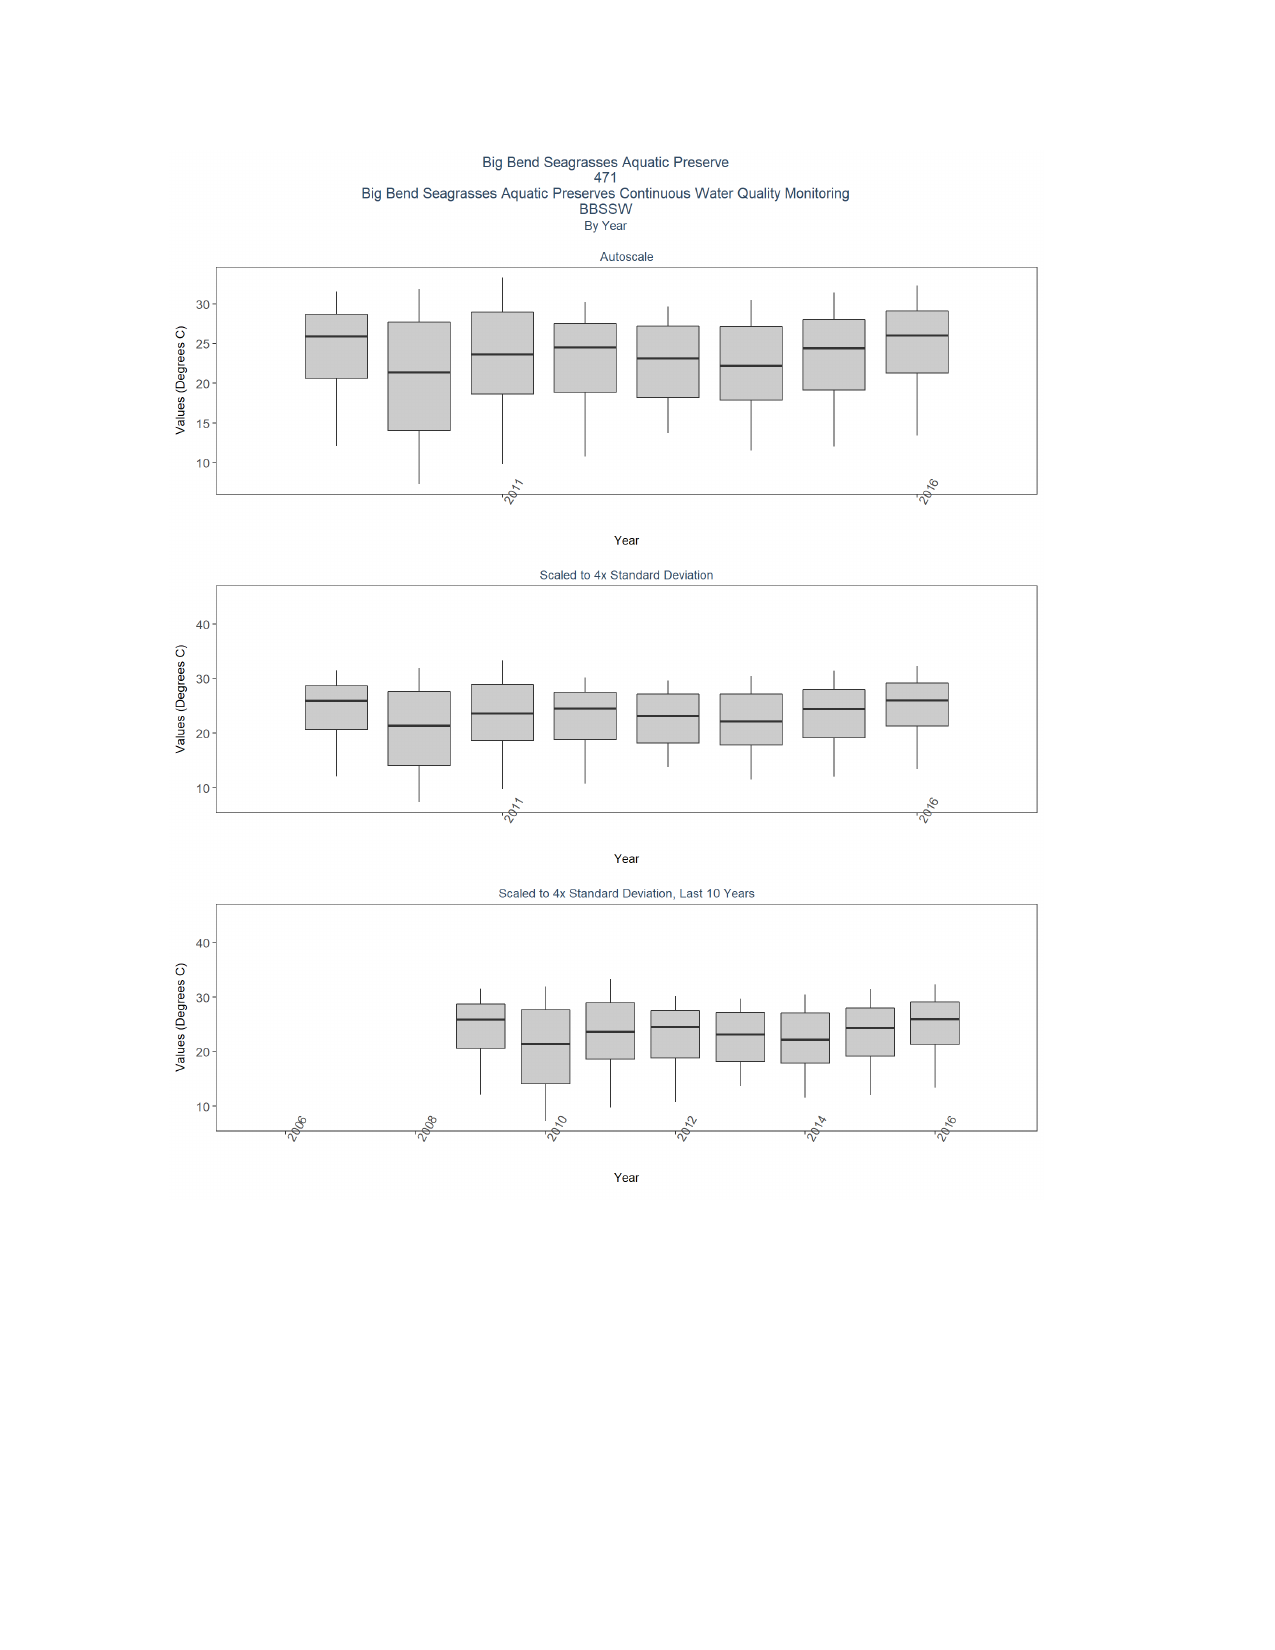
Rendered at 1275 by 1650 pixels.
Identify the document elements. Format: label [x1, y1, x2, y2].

picture [168, 150, 1044, 1200]
